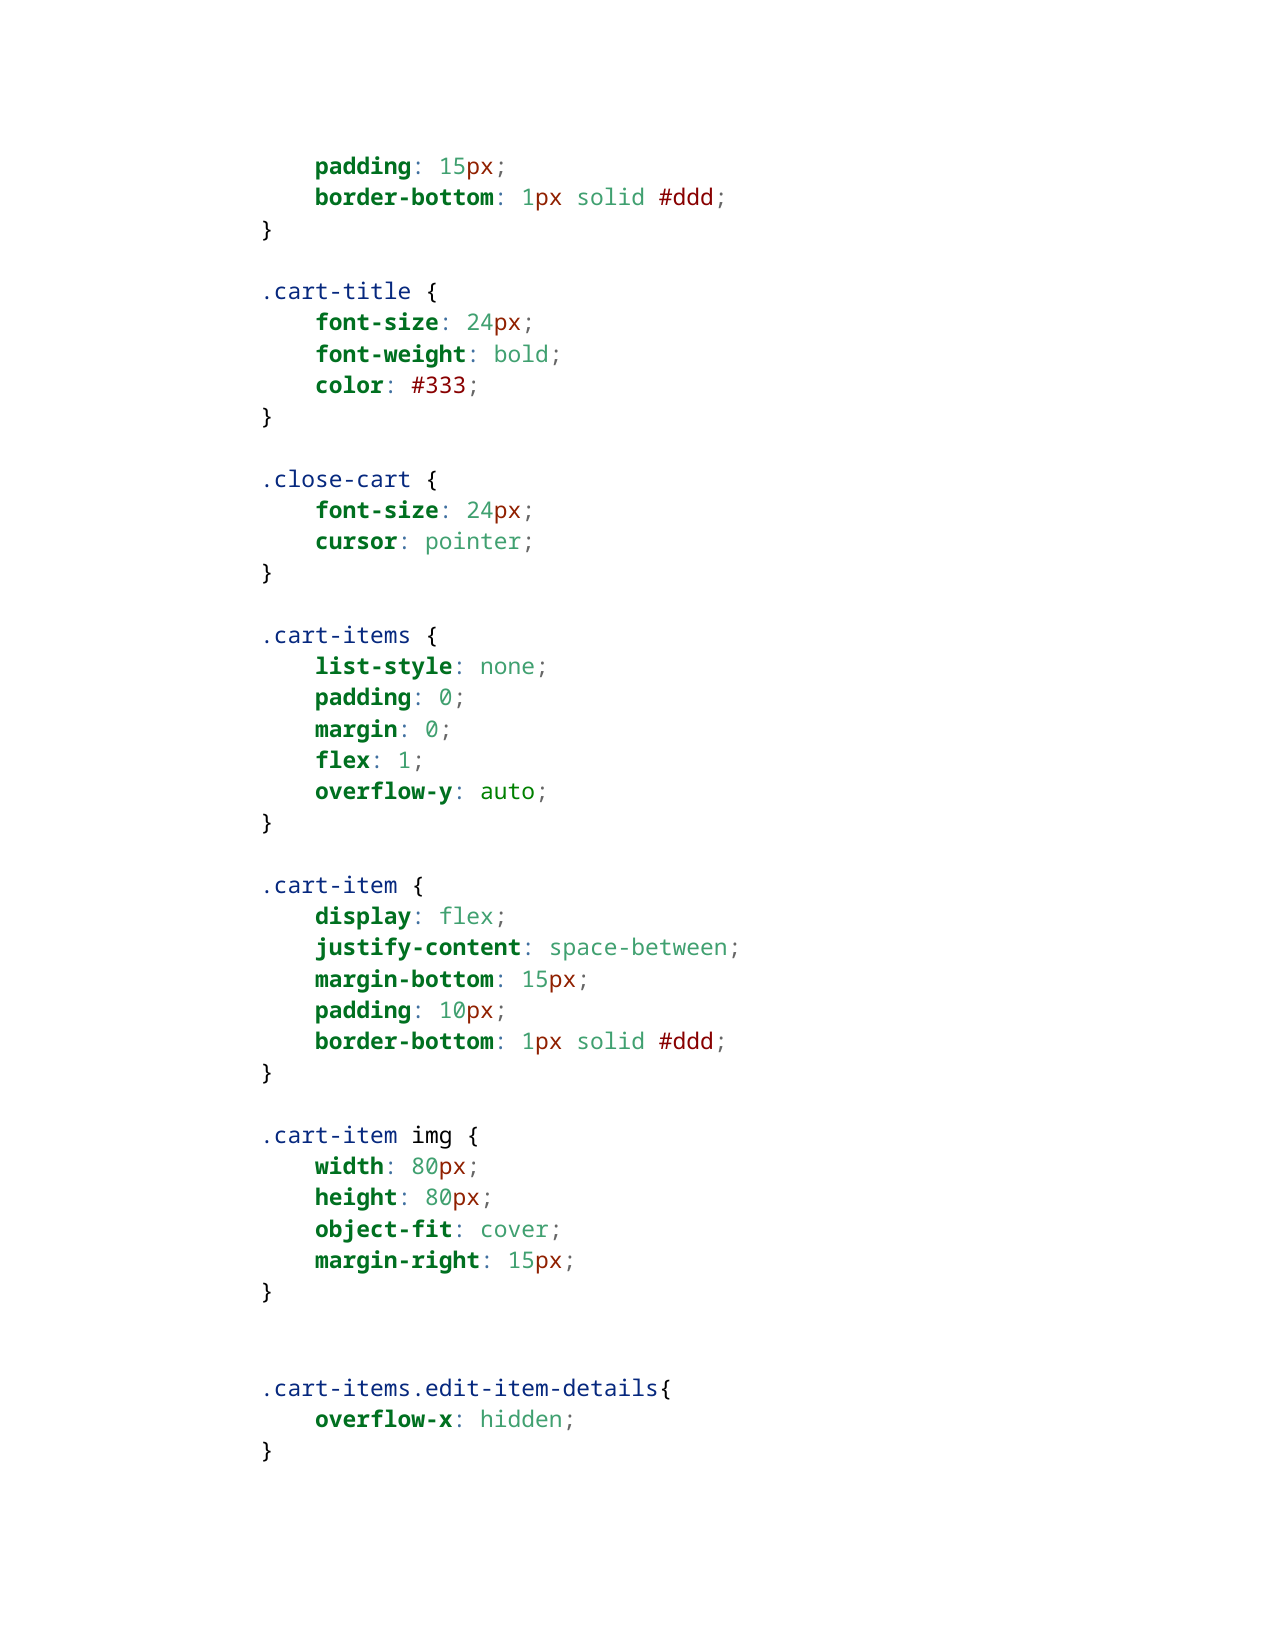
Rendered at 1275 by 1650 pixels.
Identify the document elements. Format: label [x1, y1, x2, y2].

text [150, 150, 1125, 1497]
